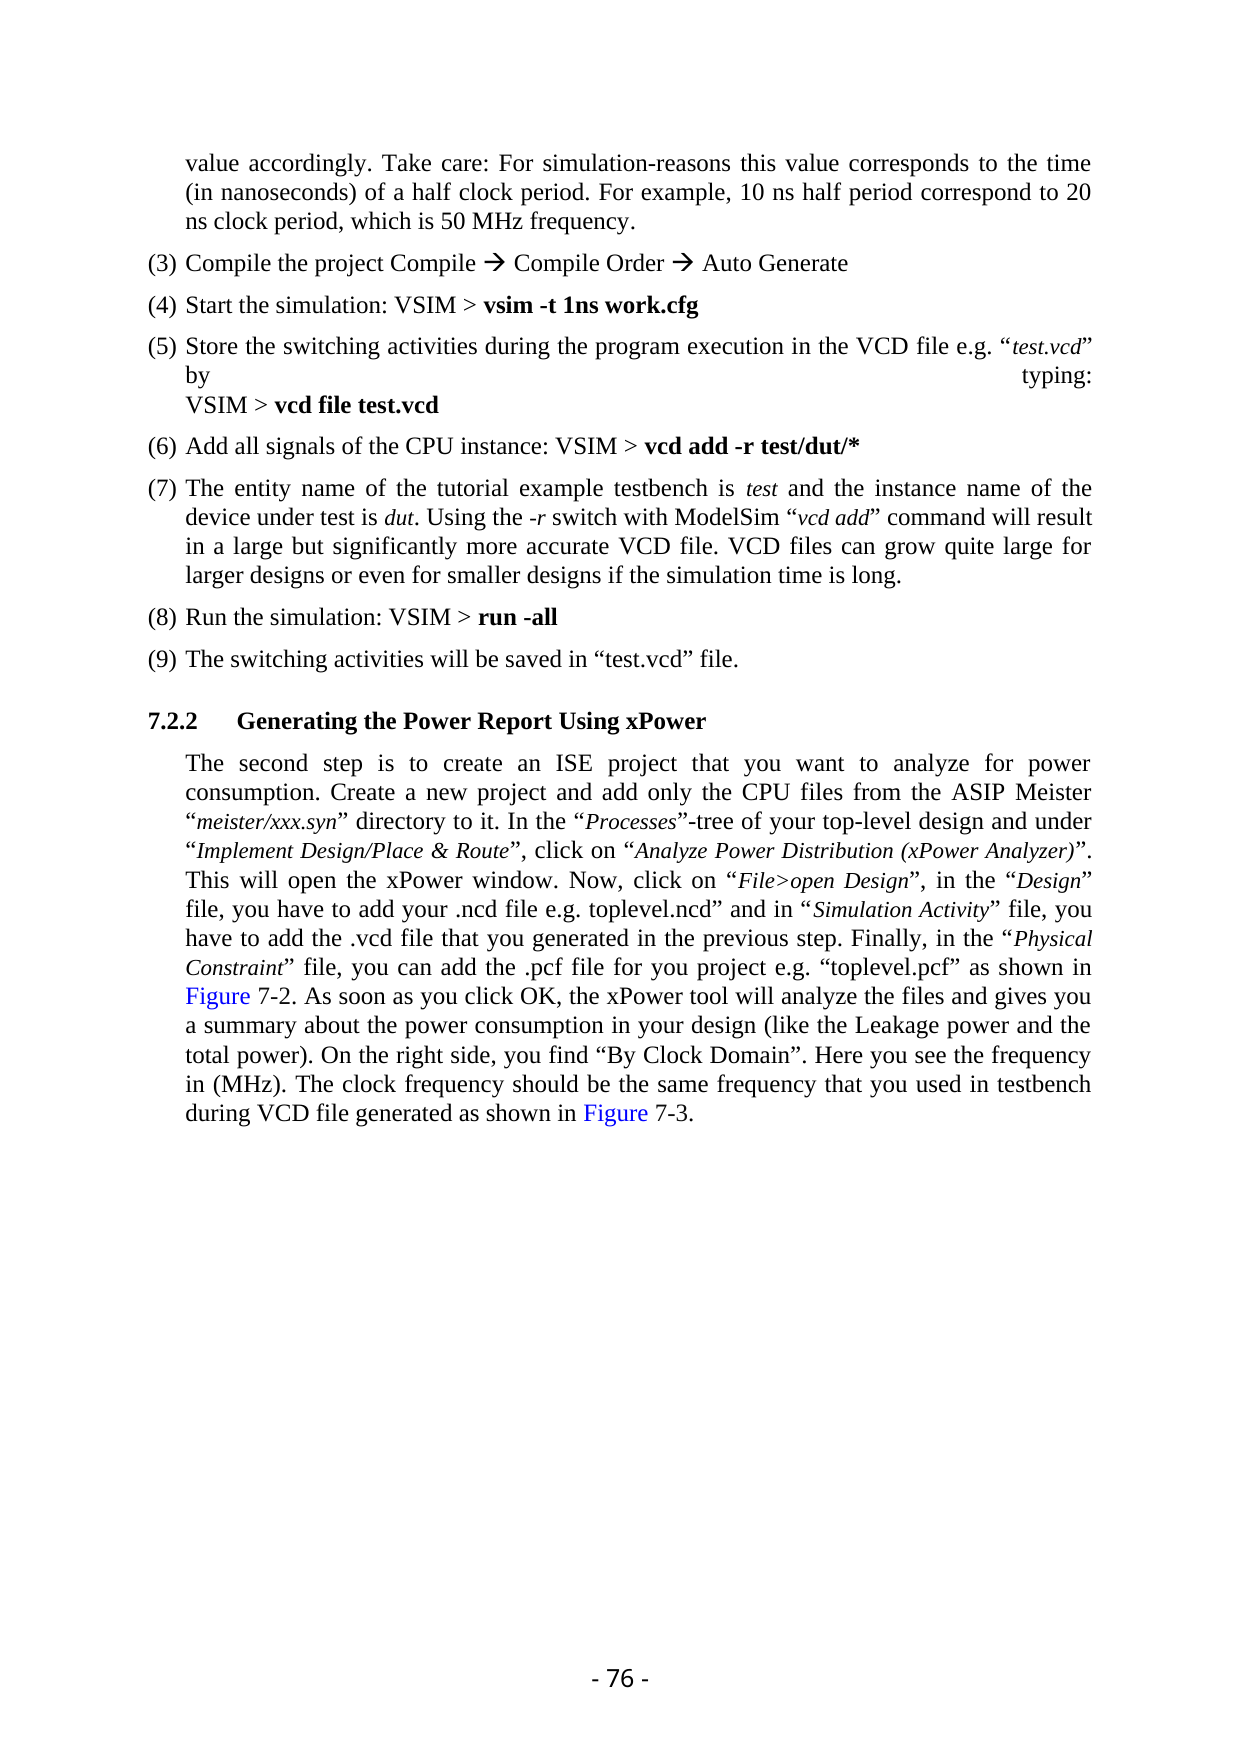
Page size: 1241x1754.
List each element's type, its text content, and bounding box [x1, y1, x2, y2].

subtitle Generating the Power Report Using xPower [148, 698, 1092, 735]
list The switching activities will be saved in “test.vcd” file. [148, 643, 1092, 673]
list Start the simulation: VSIM > vsim -t 1ns work.cfg [148, 289, 1092, 318]
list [148, 148, 1092, 235]
list Store the switching activities during the program execution in the VCD file e.g. “test.vcd” by typing: VSIM > vcd file test.vcd [148, 331, 1092, 418]
list Add all signals of the CPU instance: VSIM > vcd add -r test/dut/* [148, 431, 1092, 460]
list The entity name of the tutorial example testbench is test and the instance name of the device under test is dut. Using the -r switch with ModelSim “vcd add” command will result in a large but significantly more accurate VCD file. VCD files can grow quite large for larger designs or even for smaller designs if the simulation time is long. [148, 473, 1092, 589]
list Compile the project Compile Compile Order Auto Generate [148, 248, 1092, 277]
list Run the simulation: VSIM > run -all [148, 602, 1092, 631]
text The second step is to create an ISE project that you want to analyze for power consumption. Create a new project and add only the CPU files from the ASIP Meister “meister/xxx.syn” directory to it. In the “Processes”-tree of your top-level design and under “Implement Design/Place & Route”, click on “Analyze Power Distribution (xPower Analyzer)”. This will open the xPower window. Now, click on “File>open Design”, in the “Design” file, you have to add your .ncd file e.g. toplevel.ncd” and in “Simulation Activity” file, you have to add the .vcd file that you generated in the previous step. Finally, in the “Physical Constraint” file, you can add the .pcf file for you project e.g. “toplevel.pcf” as shown in Figure 7-2. As soon as you click OK, the xPower tool will analyze the files and gives you a summary about the power consumption in your design (like the Leakage power and the total power). On the right side, you find “By Clock Domain”. Here you see the frequency in (MHz). The clock frequency should be the same frequency that you used in testbench during VCD file generated as shown in Figure 7-3. [185, 748, 1092, 1127]
